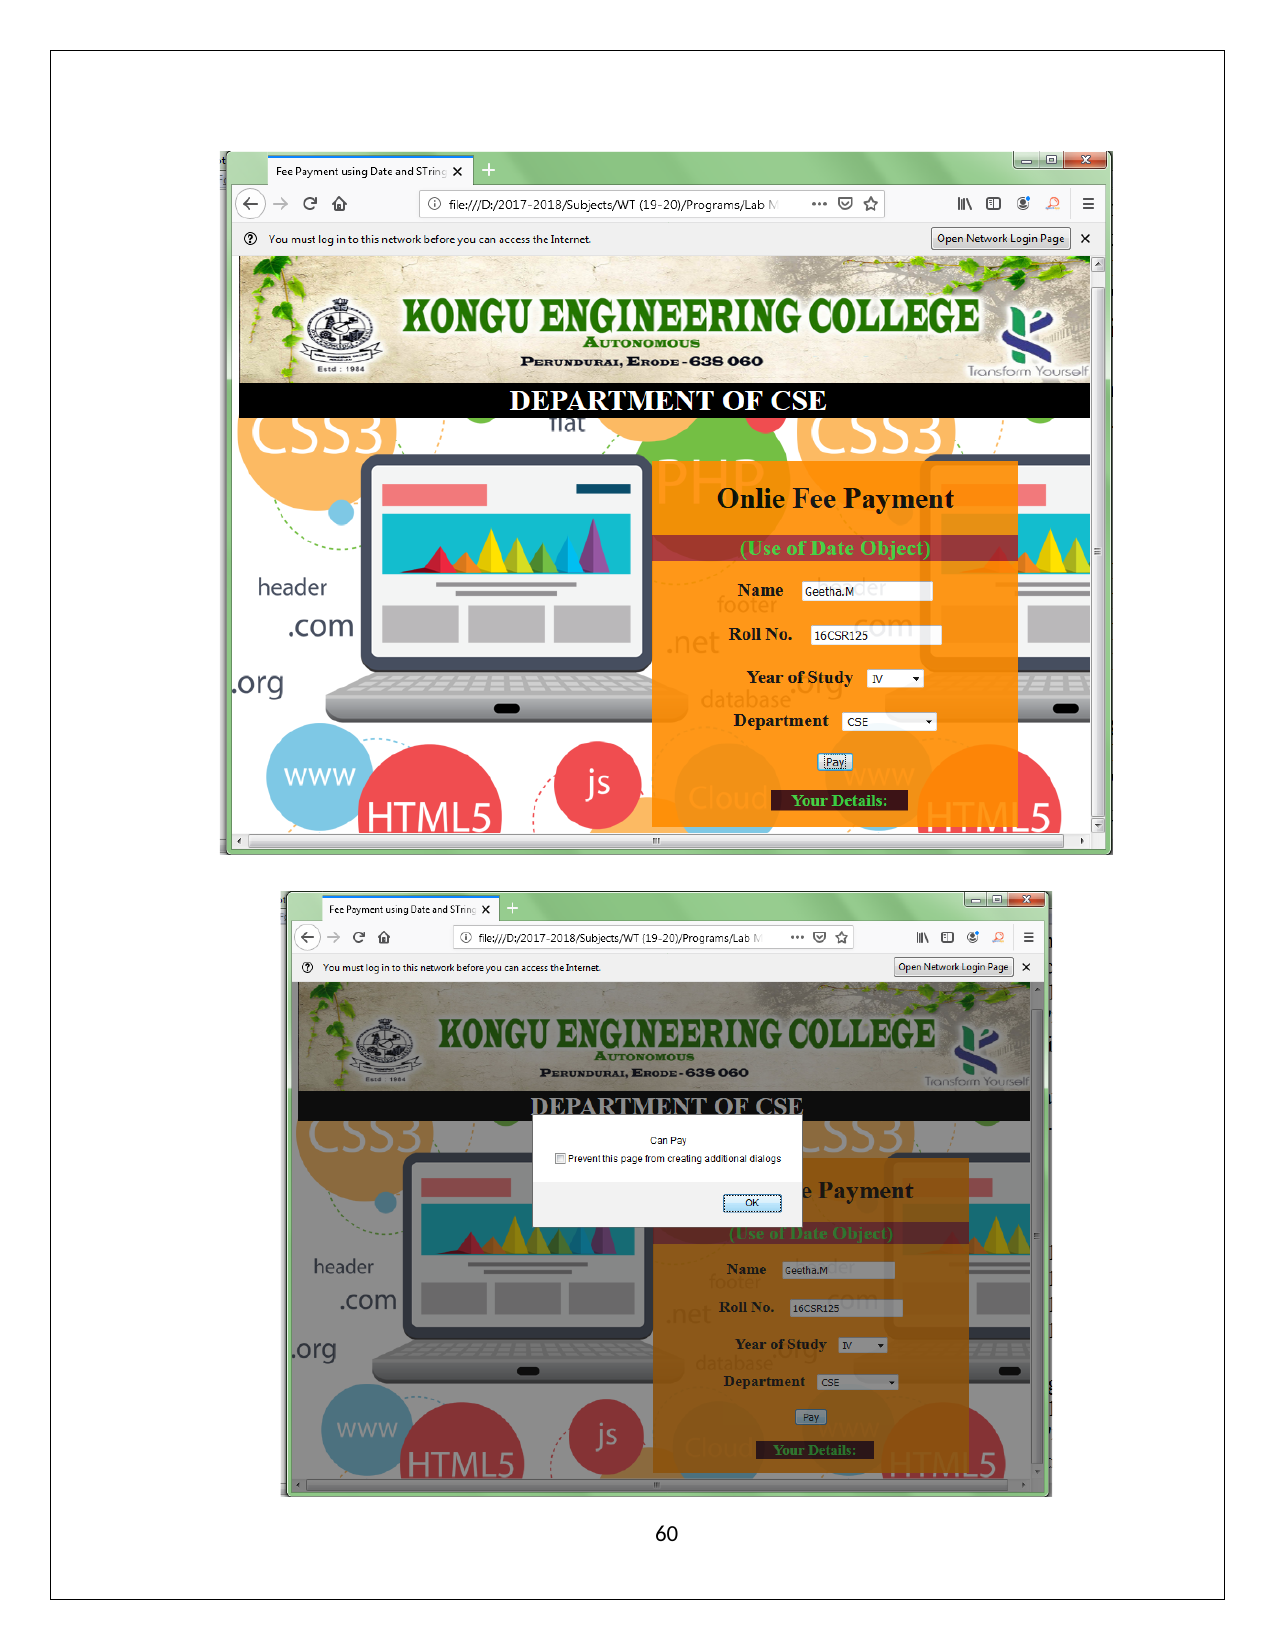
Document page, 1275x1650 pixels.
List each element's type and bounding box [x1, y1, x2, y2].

picture [219, 151, 1113, 855]
picture [280, 891, 1053, 1497]
